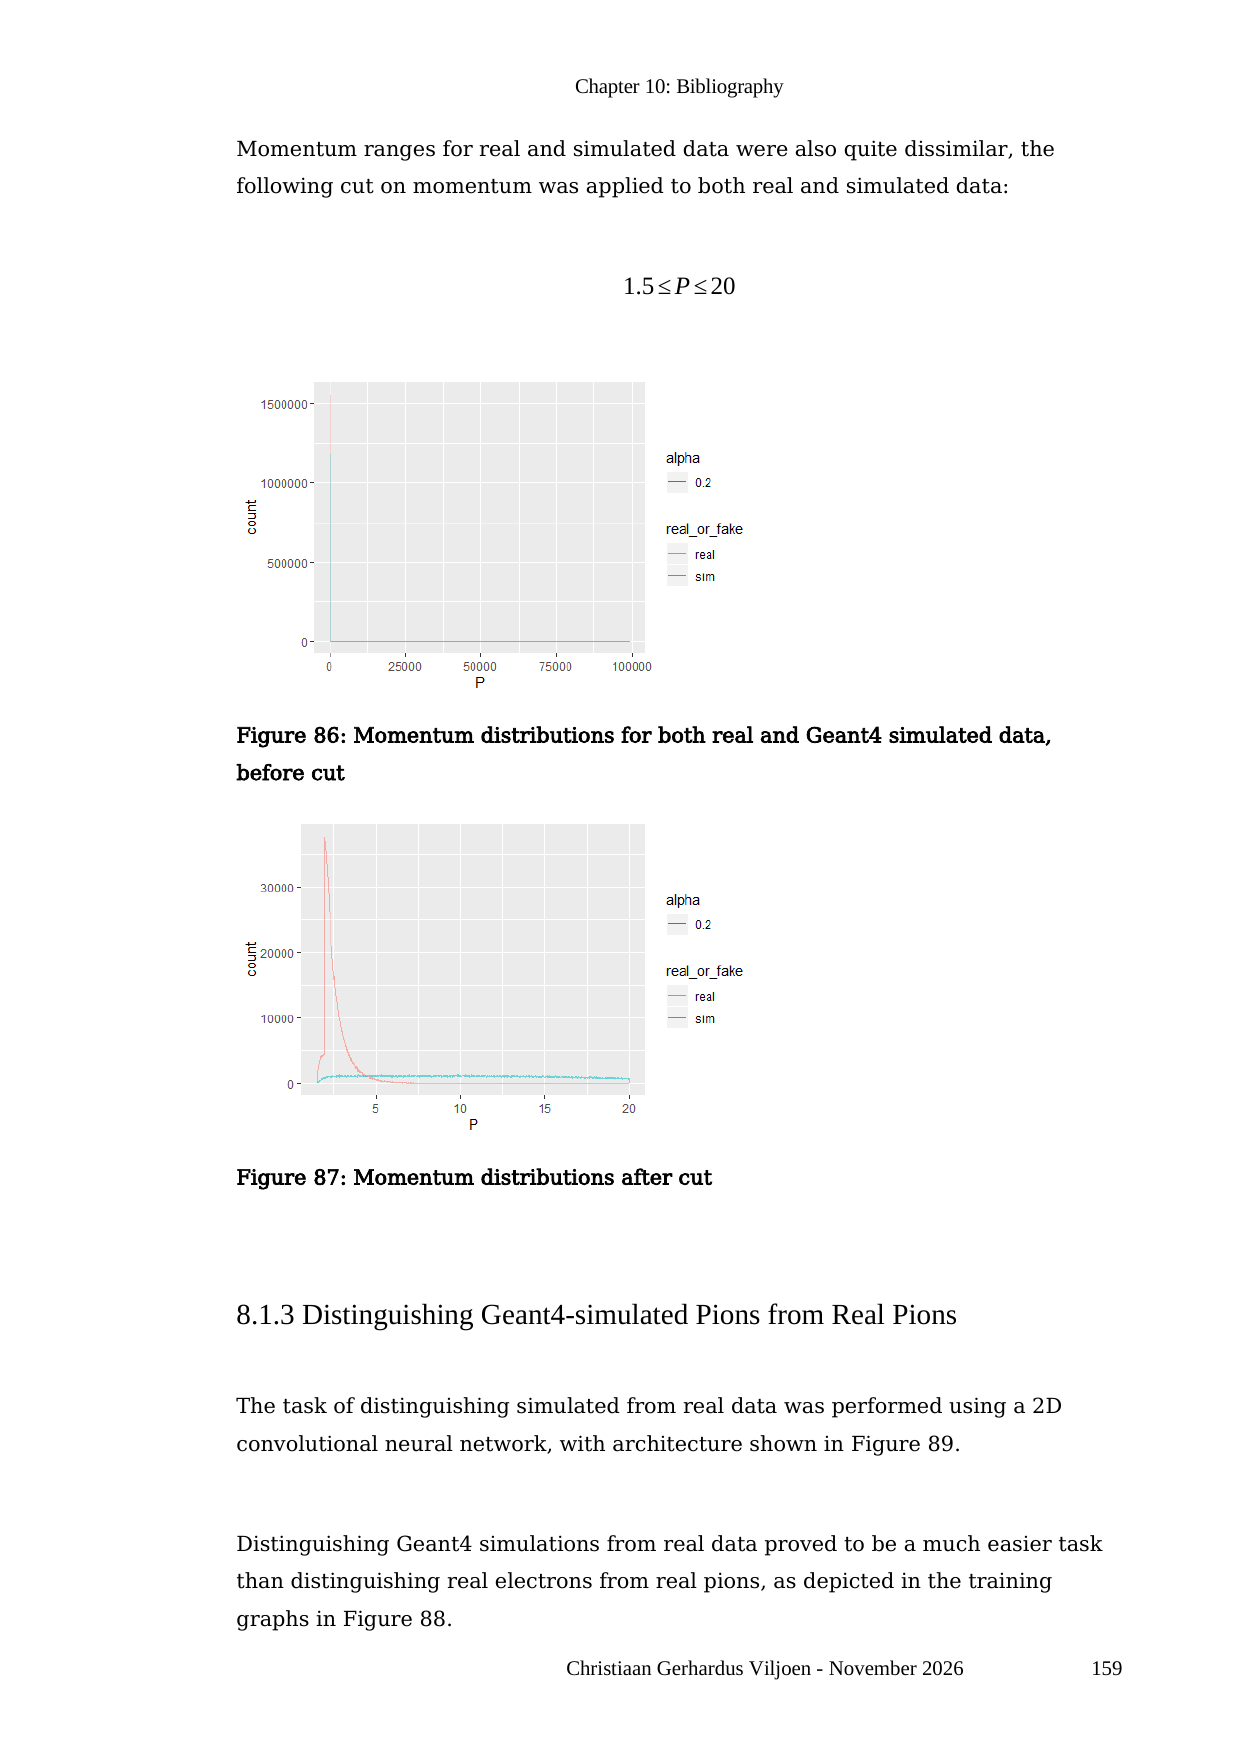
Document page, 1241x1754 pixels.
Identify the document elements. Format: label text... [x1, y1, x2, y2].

text Momentum ranges for real and simulated data were also quite dissimilar, the following cut on momentum was applied to both real and simulated data: [236, 135, 1122, 198]
subtitle Distinguishing Geant4-simulated Pions from Real Pions [236, 1297, 1122, 1331]
picture [236, 375, 757, 697]
picture [236, 817, 757, 1139]
